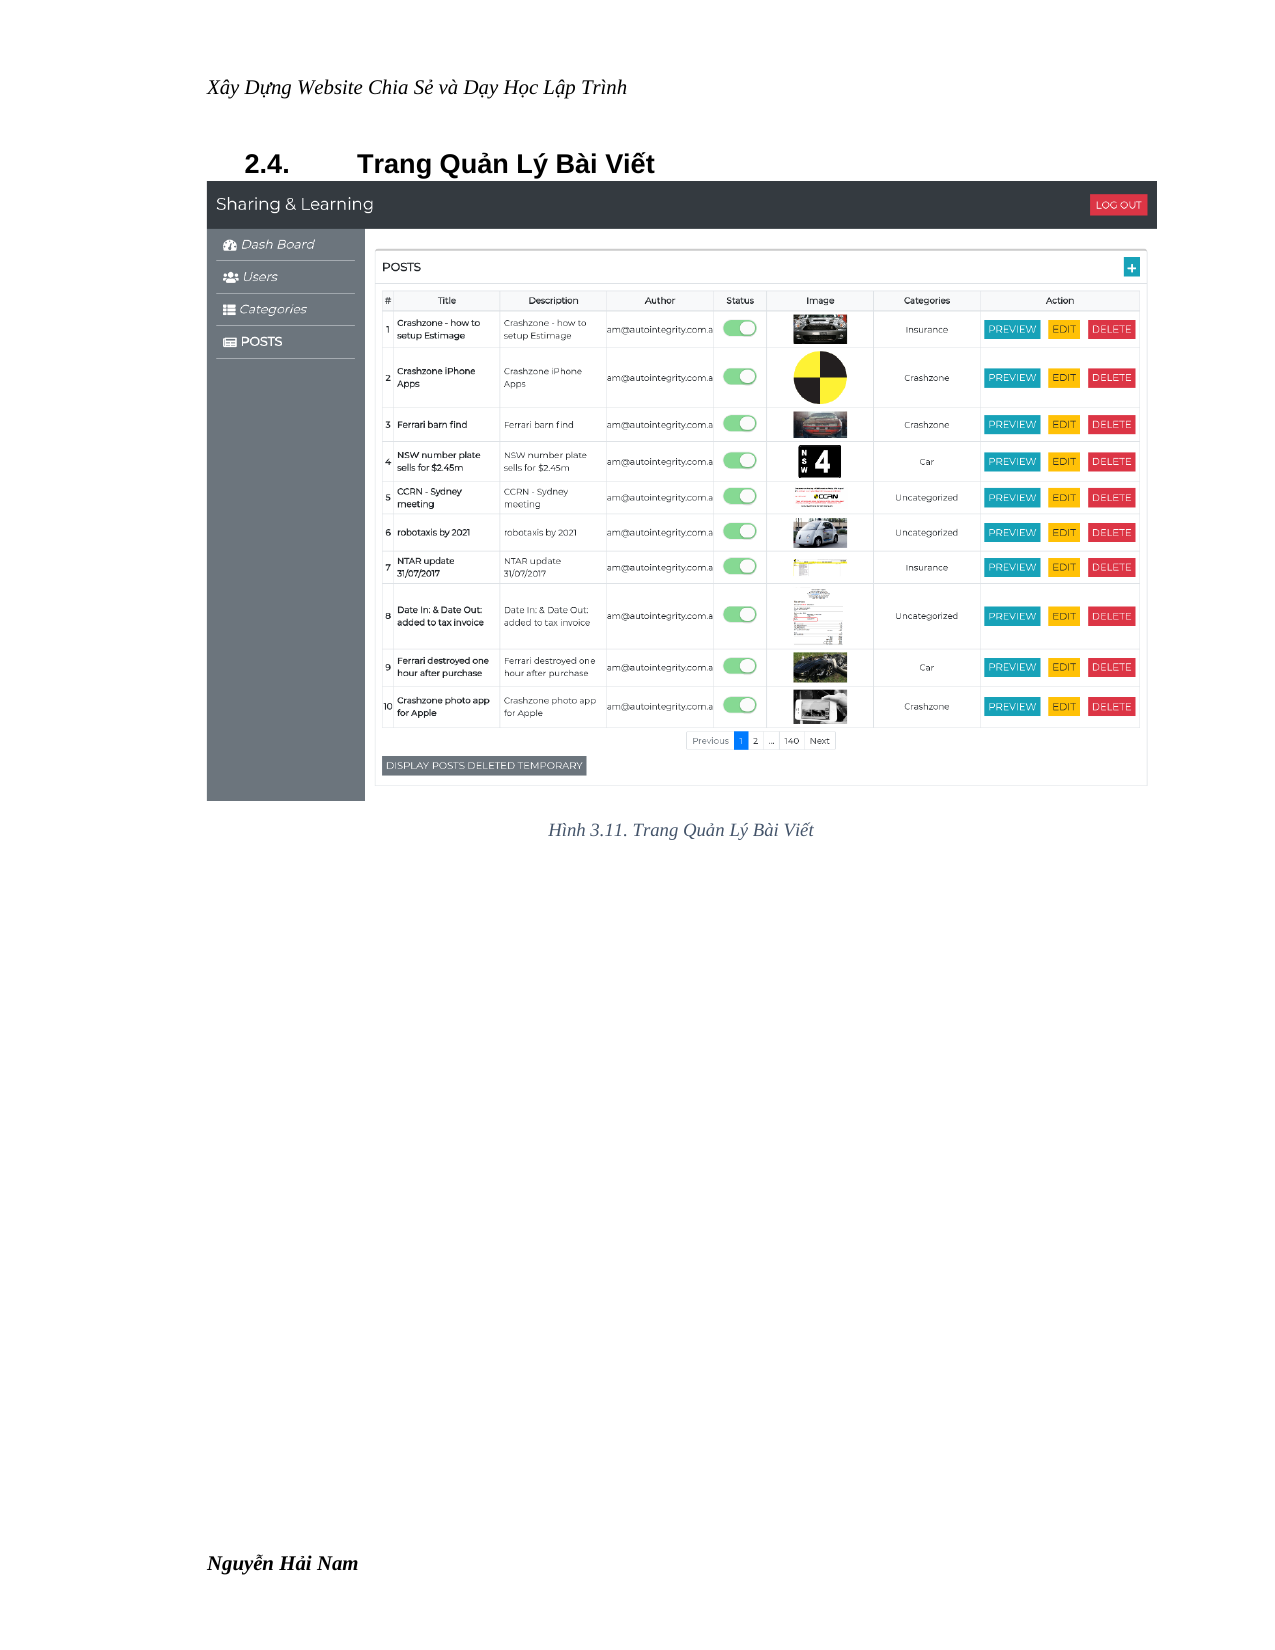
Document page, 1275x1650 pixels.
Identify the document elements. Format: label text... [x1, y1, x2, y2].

text Hình 3.11. Trang Quản Lý Bài Viết [207, 819, 1157, 841]
picture [206, 181, 1157, 801]
subtitle Trang Quản Lý Bài Viết [244, 148, 1157, 179]
